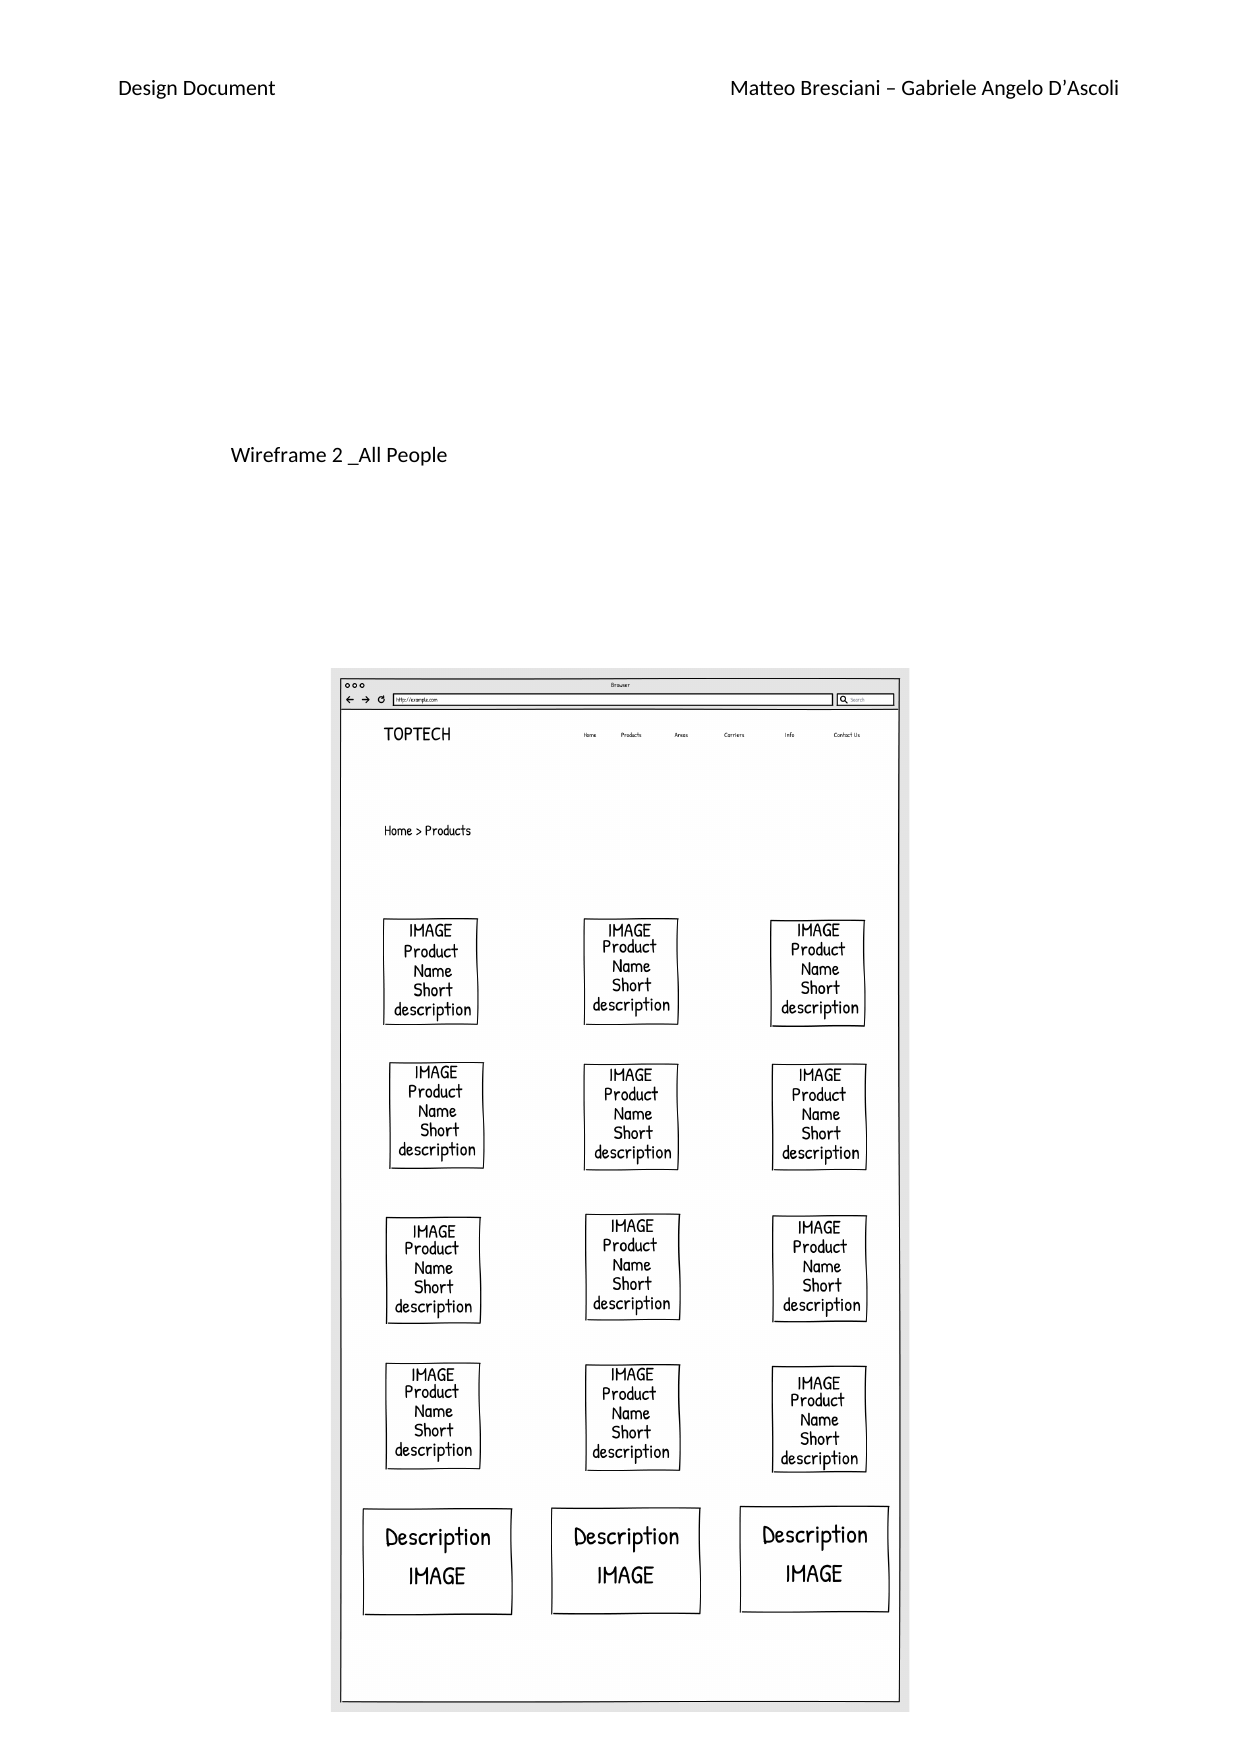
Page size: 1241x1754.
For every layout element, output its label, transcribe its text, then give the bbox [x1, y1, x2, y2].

picture [330, 668, 910, 1712]
list Wireframe 2 _All People [231, 441, 1122, 467]
